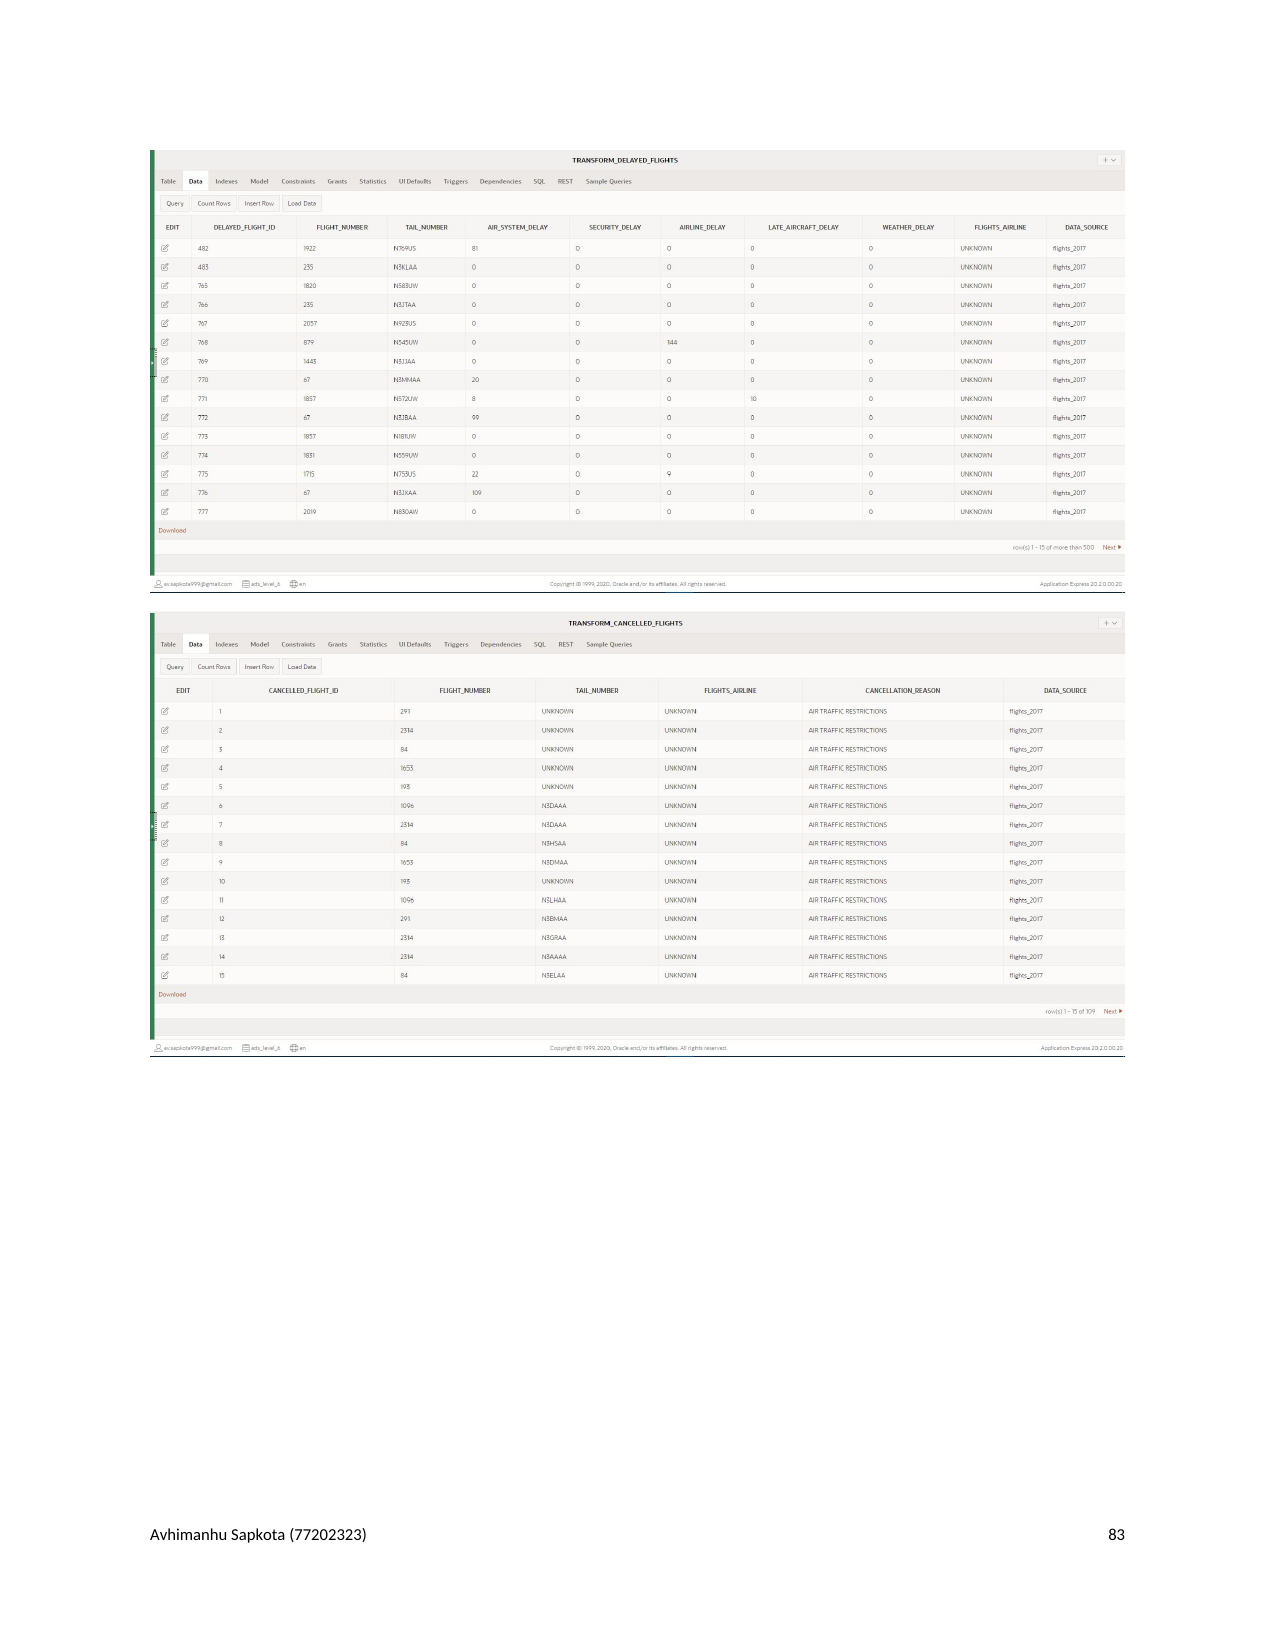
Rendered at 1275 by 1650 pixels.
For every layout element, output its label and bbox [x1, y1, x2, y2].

picture [150, 611, 1125, 1057]
picture [150, 150, 1125, 593]
